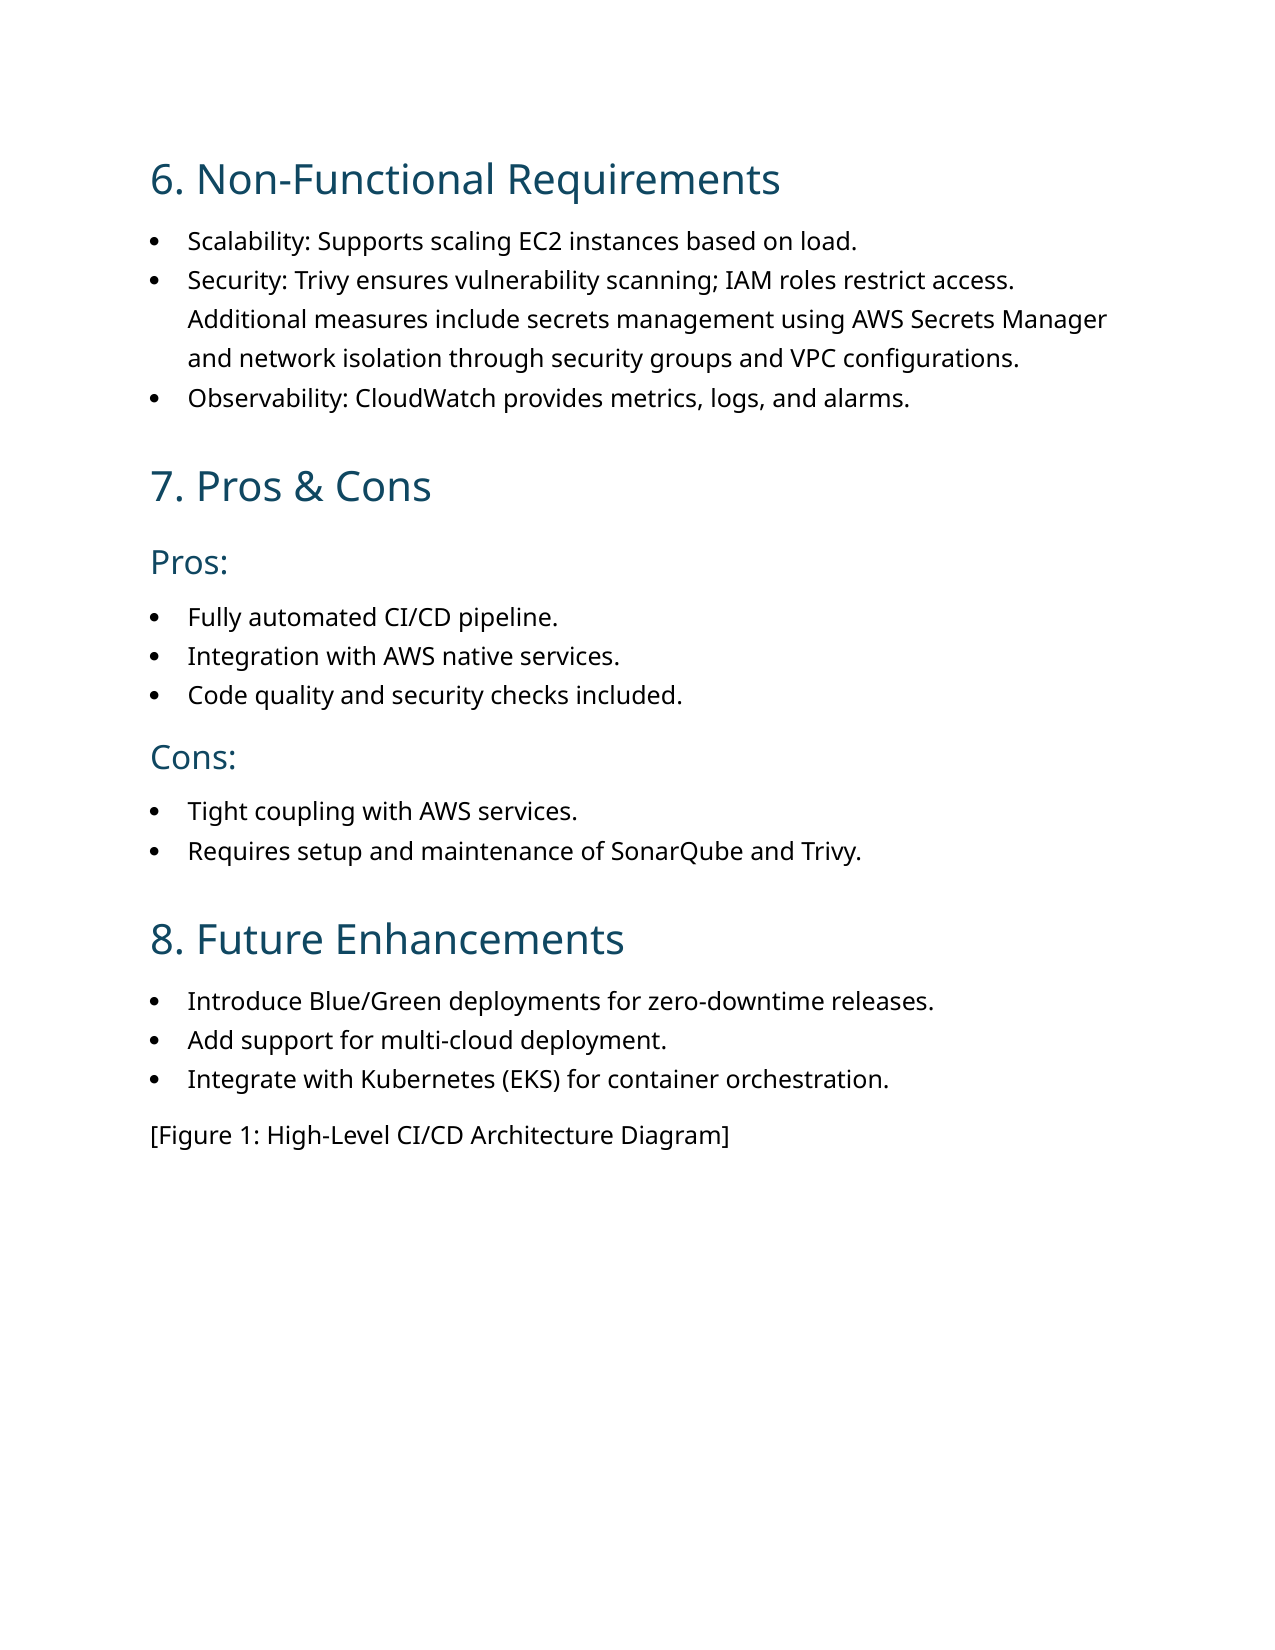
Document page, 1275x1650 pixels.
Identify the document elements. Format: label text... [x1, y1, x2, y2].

list Scalability: Supports scaling EC2 instances based on load. [150, 223, 1125, 258]
list Security: Trivy ensures vulnerability scanning; IAM roles restrict access. Additional measures include secrets management using AWS Secrets Manager and network isolation through security groups and VPC configurations. [150, 263, 1125, 375]
subtitle Pros: [150, 539, 1125, 584]
list Fully automated CI/CD pipeline. [150, 599, 1125, 633]
subtitle 8. Future Enhancements [150, 910, 1125, 967]
list Add support for multi-cloud deployment. [150, 1022, 1125, 1057]
list Requires setup and maintenance of SonarQube and Trivy. [150, 833, 1125, 867]
list Code quality and security checks included. [150, 678, 1125, 712]
text [Figure 1: High-Level CI/CD Architecture Diagram] [150, 1117, 1125, 1152]
list Observability: CloudWatch provides metrics, logs, and alarms. [150, 380, 1125, 414]
subtitle 7. Pros & Cons [150, 457, 1125, 514]
subtitle 6. Non-Functional Requirements [150, 150, 1125, 207]
subtitle Cons: [150, 733, 1125, 779]
list Integration with AWS native services. [150, 638, 1125, 672]
list Introduce Blue/Green deployments for zero-downtime releases. [150, 983, 1125, 1017]
list Tight coupling with AWS services. [150, 794, 1125, 828]
list Integrate with Kubernetes (EKS) for container orchestration. [150, 1062, 1125, 1096]
